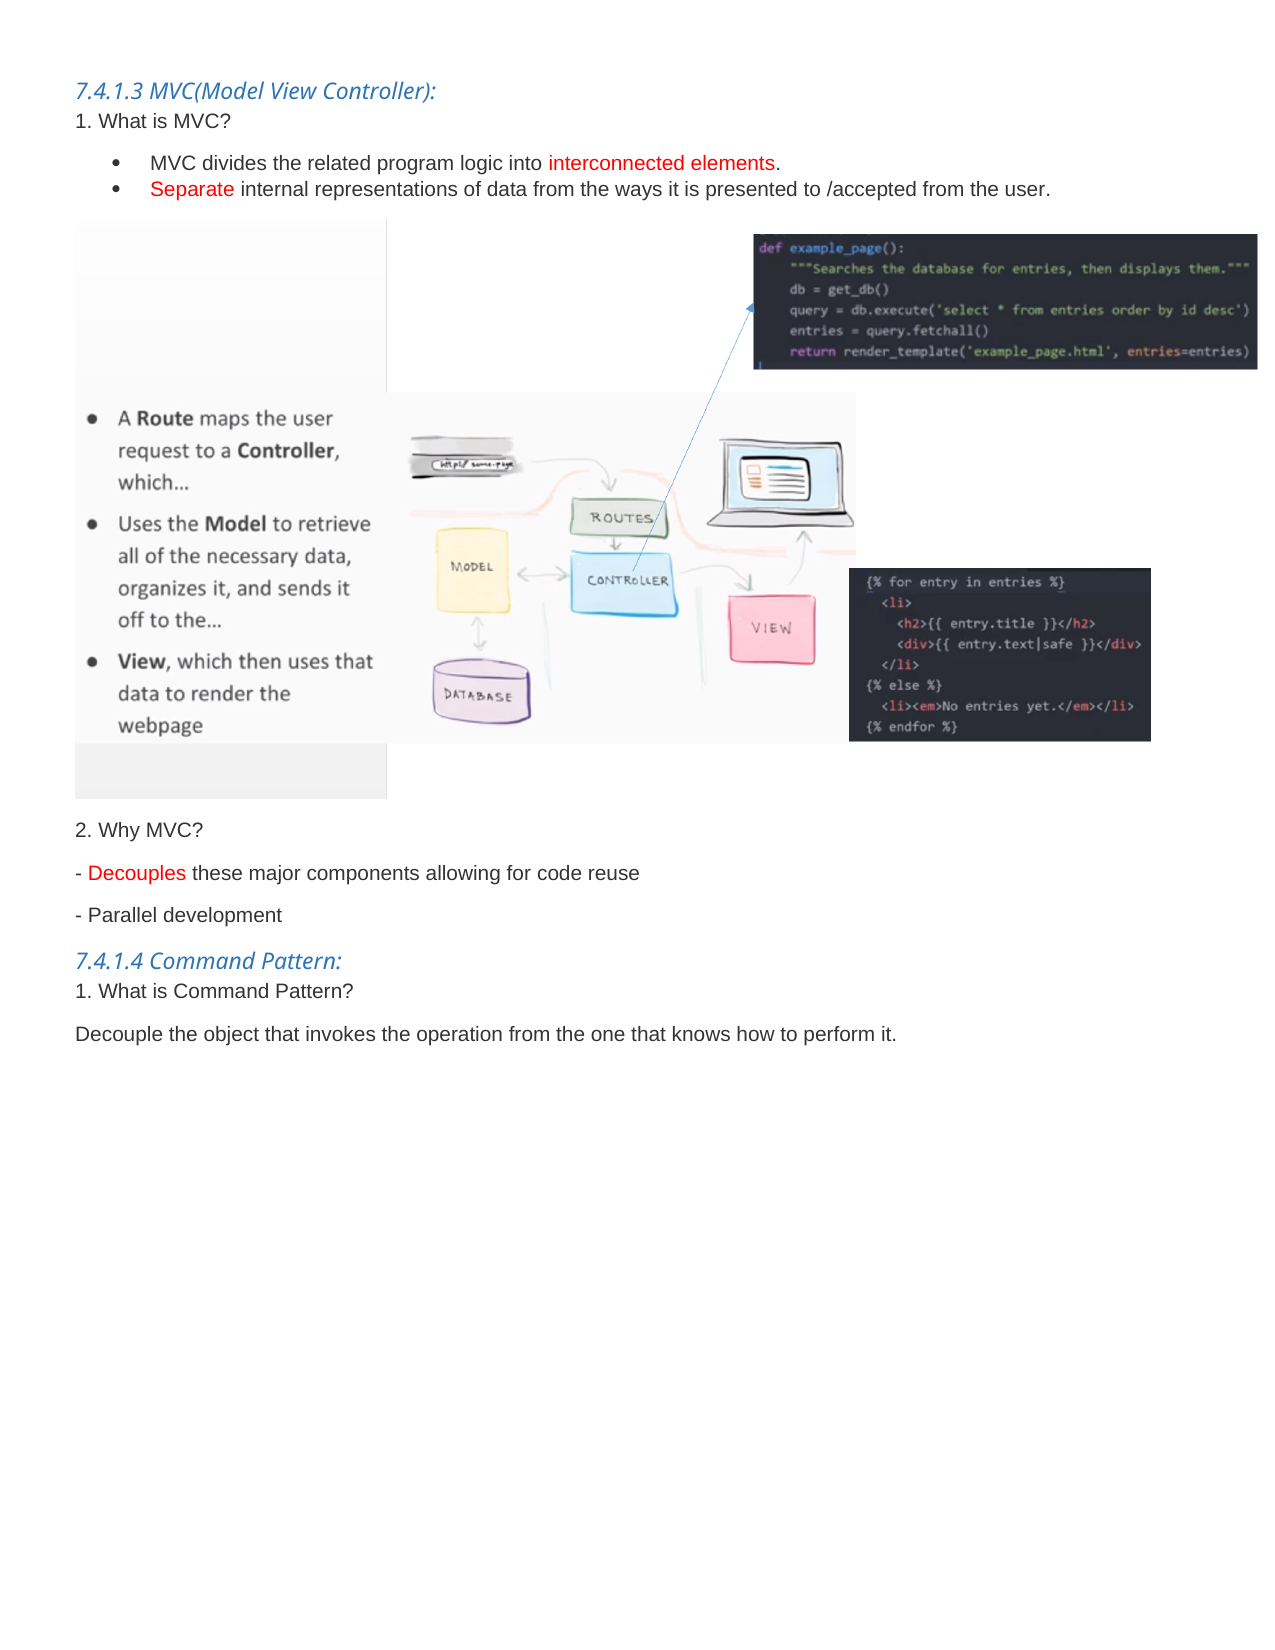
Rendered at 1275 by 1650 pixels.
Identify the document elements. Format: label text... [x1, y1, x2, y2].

text Decouple the object that invokes the operation from the one that knows how to perform it. [75, 1022, 1200, 1046]
subtitle 7.4.1.3 MVC(Model View Controller): [75, 75, 1200, 106]
list Separate internal representations of data from the ways it is presented to /accepted from the user. [112, 177, 1200, 201]
list MVC divides the related program logic into interconnected elements. [112, 151, 1200, 175]
text 2. Why MVC? [75, 818, 1200, 842]
text - Parallel development [75, 903, 1200, 927]
subtitle 7.4.1.4 Command Pattern: [75, 945, 1200, 977]
picture [75, 219, 1260, 799]
text - Decouples these major components allowing for code reuse [75, 860, 1200, 884]
text 1. What is Command Pattern? [75, 979, 1200, 1003]
text 1. What is MVC? [75, 109, 1200, 133]
